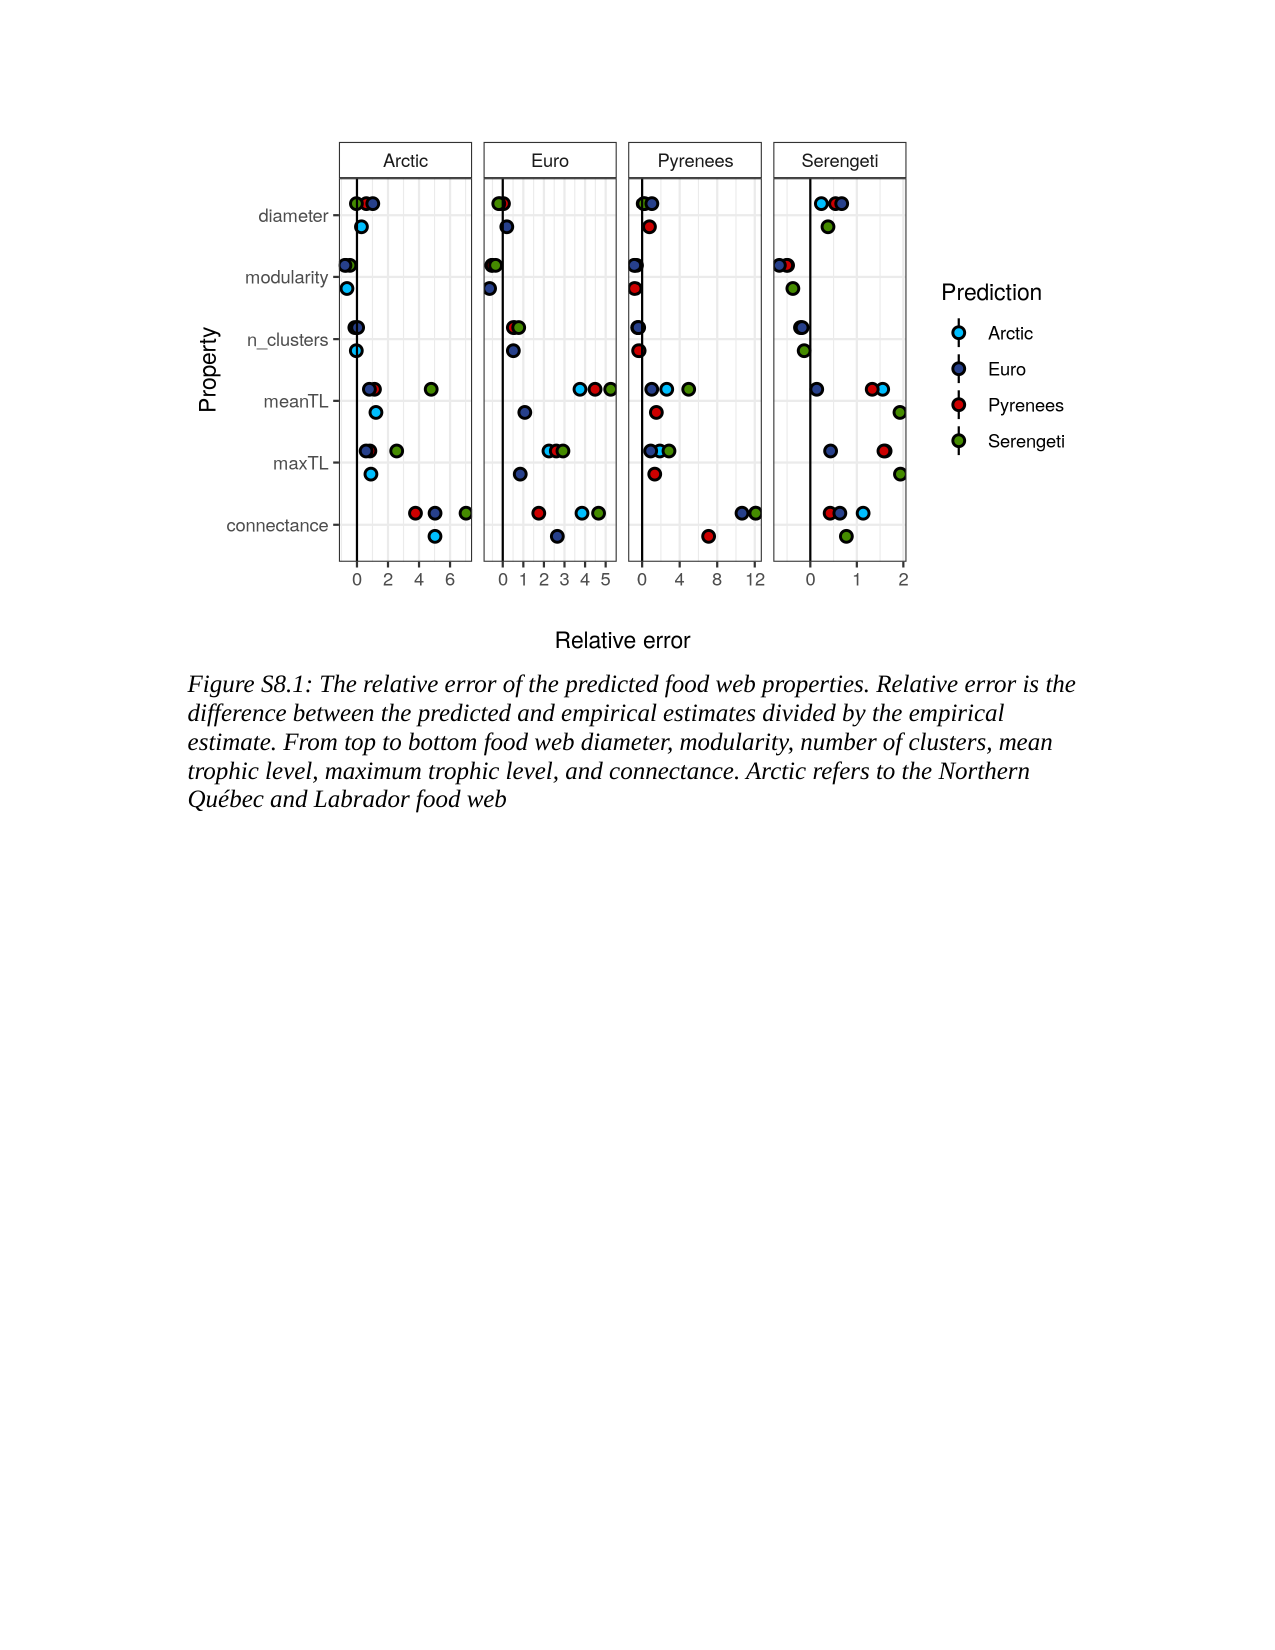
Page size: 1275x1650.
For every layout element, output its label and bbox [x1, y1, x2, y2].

picture [187, 130, 1088, 665]
